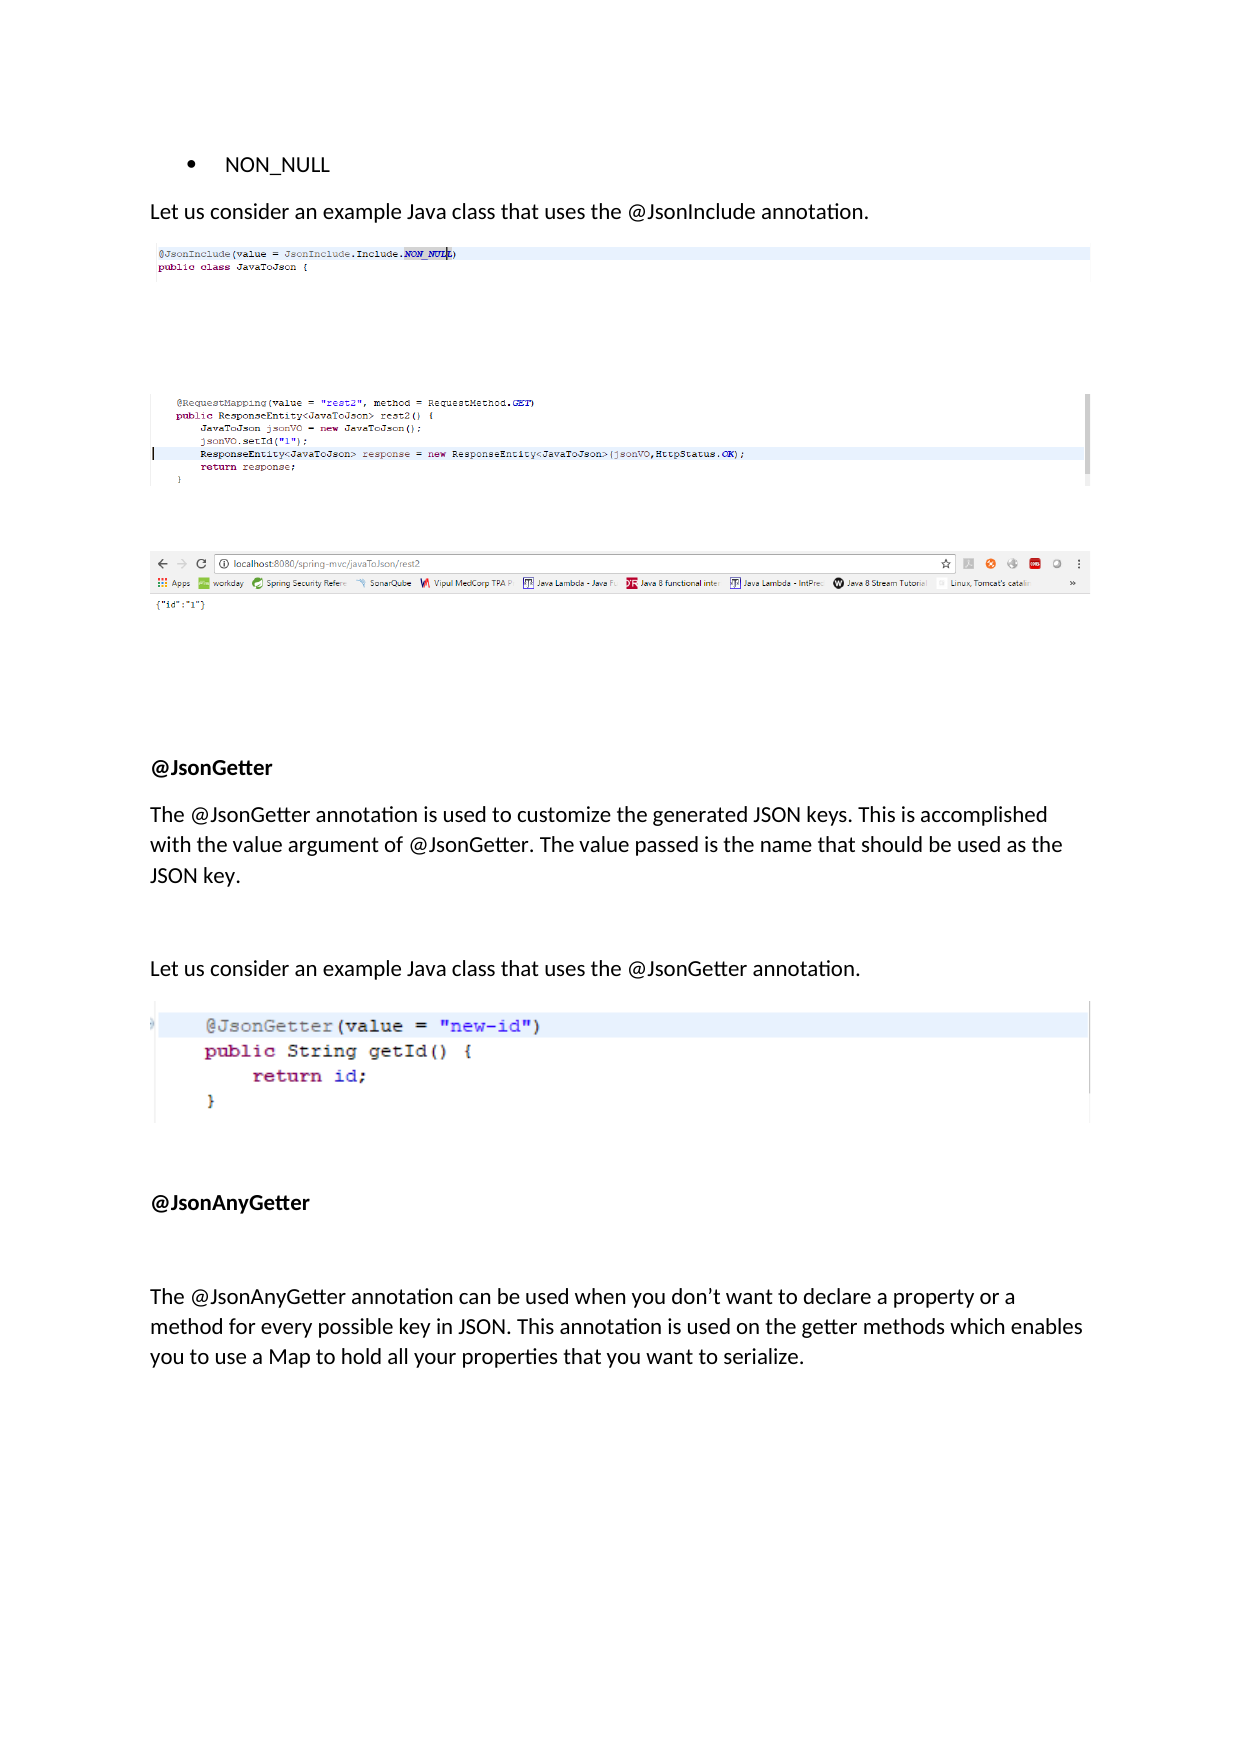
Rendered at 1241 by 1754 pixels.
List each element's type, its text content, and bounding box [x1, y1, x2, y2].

picture [150, 243, 1091, 282]
text @JsonAnyGetter [150, 1188, 1090, 1216]
picture [150, 551, 1091, 688]
text The @JsonAnyGetter annotation can be used when you don’t want to declare a property or a method for every possible key in JSON. This annotation is used on the getter methods which enables you to use a Map to hold all your properties that you want to serialize. [150, 1282, 1090, 1370]
text Let us consider an example Java class that uses the @JsonGetter annotation. [150, 954, 1090, 982]
text @JsonGetter [150, 753, 1090, 781]
text The @JsonGetter annotation is used to customize the generated JSON keys. This is accomplished with the value argument of @JsonGetter. The value passed is the name that should be used as the JSON key. [150, 800, 1090, 889]
list NON_NULL [187, 150, 1090, 178]
picture [150, 394, 1091, 486]
picture [150, 1001, 1091, 1123]
text Let us consider an example Java class that uses the @JsonInclude annotation. [150, 197, 1090, 225]
